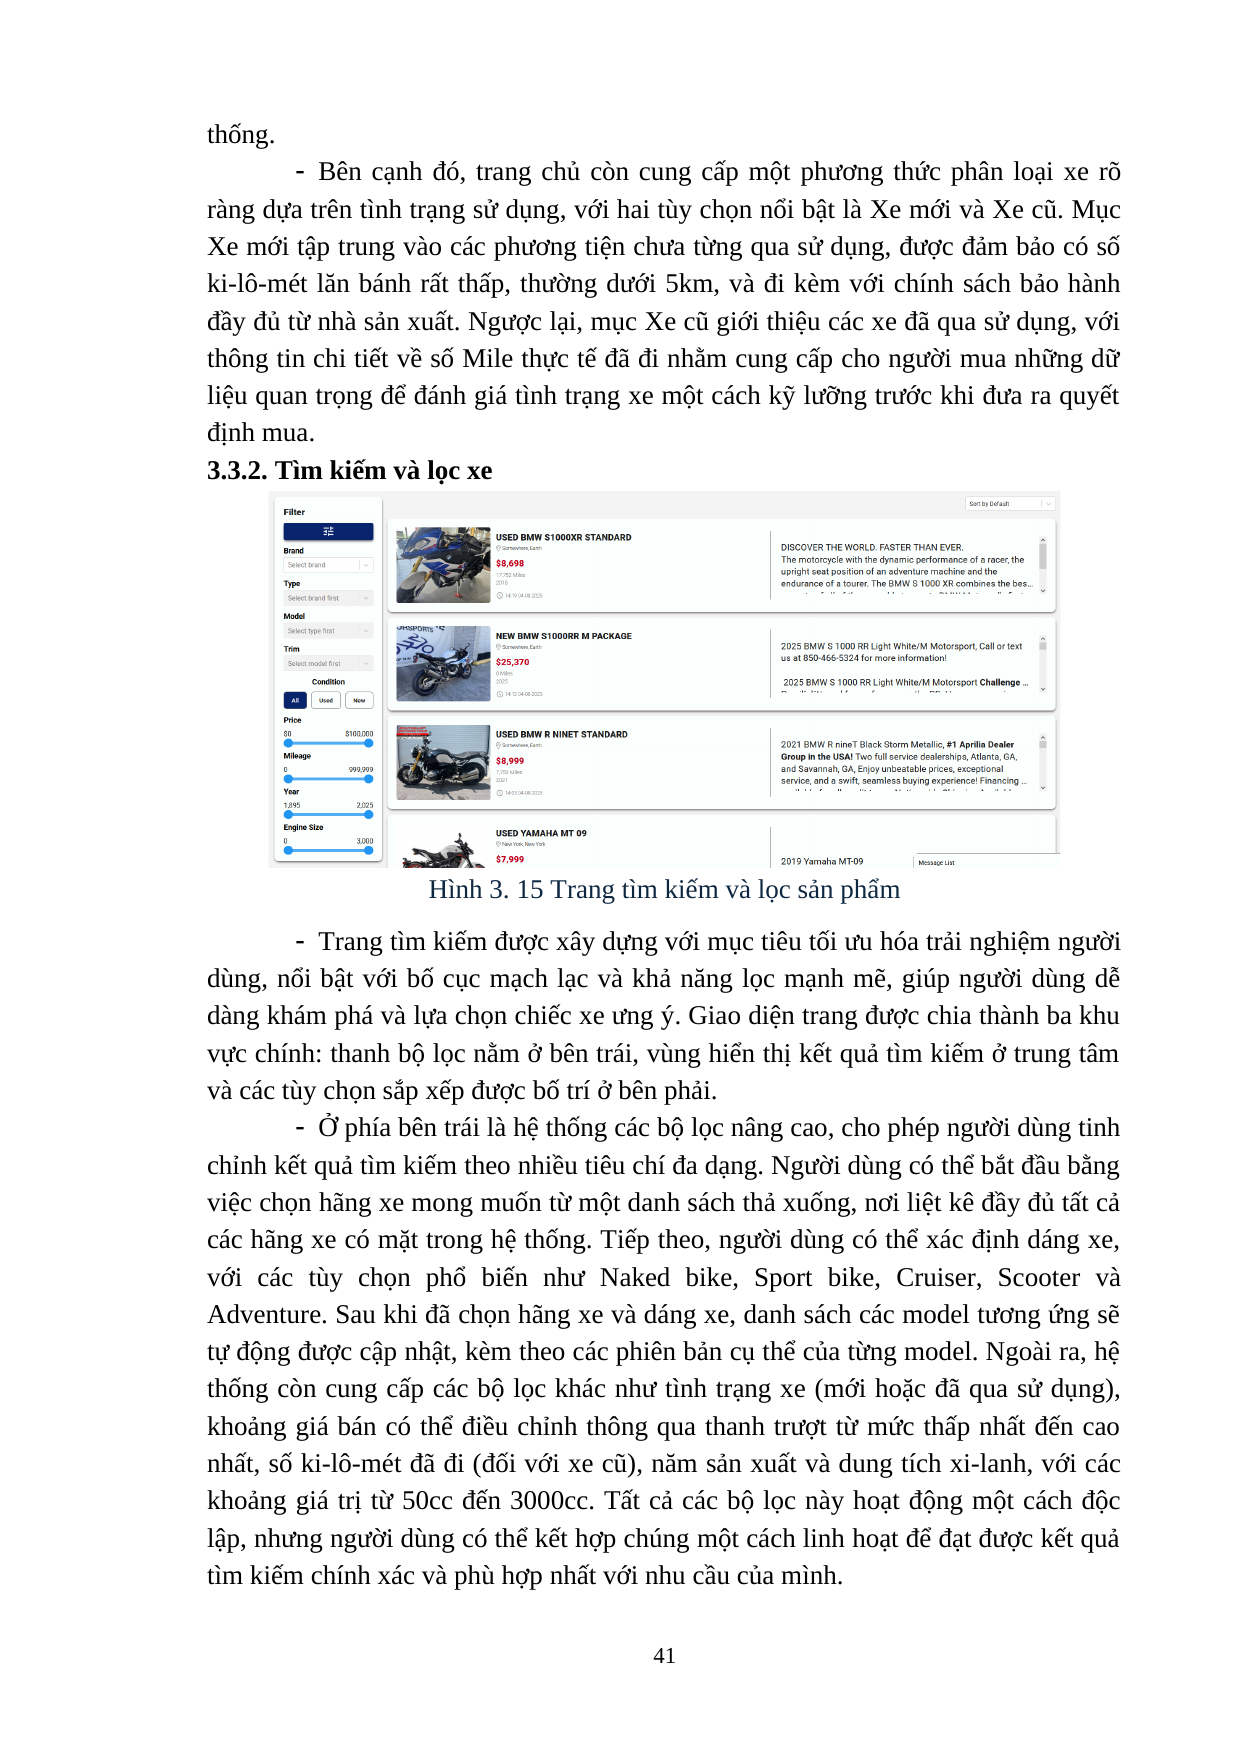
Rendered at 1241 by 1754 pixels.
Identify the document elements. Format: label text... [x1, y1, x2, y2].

list Trang tìm kiếm được xây dựng với mục tiêu tối ưu hóa trải nghiệm người dùng, nổi bật với bố cục mạch lạc và khả năng lọc mạnh mẽ, giúp người dùng dễ dàng khám phá và lựa chọn chiếc xe ưng ý. Giao diện trang được chia thành ba khu vực chính: thanh bộ lọc nằm ở bên trái, vùng hiển thị kết quả tìm kiếm ở trung tâm và các tùy chọn sắp xếp được bố trí ở bên phải. [207, 925, 1122, 1105]
list Tìm kiếm và lọc xe [207, 454, 1122, 485]
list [207, 118, 1122, 149]
list Ở phía bên trái là hệ thống các bộ lọc nâng cao, cho phép người dùng tinh chỉnh kết quả tìm kiếm theo nhiều tiêu chí đa dạng. Người dùng có thể bắt đầu bằng việc chọn hãng xe mong muốn từ một danh sách thả xuống, nơi liệt kê đầy đủ tất cả các hãng xe có mặt trong hệ thống. Tiếp theo, người dùng có thể xác định dáng xe, với các tùy chọn phổ biến như Naked bike, Sport bike, Cruiser, Scooter và Adventure. Sau khi đã chọn hãng xe và dáng xe, danh sách các model tương ứng sẽ tự động được cập nhật, kèm theo các phiên bản cụ thể của từng model. Ngoài ra, hệ thống còn cung cấp các bộ lọc khác như tình trạng xe (mới hoặc đã qua sử dụng), khoảng giá bán có thể điều chỉnh thông qua thanh trượt từ mức thấp nhất đến cao nhất, số ki-lô-mét đã đi (đối với xe cũ), năm sản xuất và dung tích xi-lanh, với các khoảng giá trị từ 50cc đến 3000cc. Tất cả các bộ lọc này hoạt động một cách độc lập, nhưng người dùng có thể kết hợp chúng một cách linh hoạt để đạt được kết quả tìm kiếm chính xác và phù hợp nhất với nhu cầu của mình. [207, 1111, 1122, 1590]
list Bên cạnh đó, trang chủ còn cung cấp một phương thức phân loại xe rõ ràng dựa trên tình trạng sử dụng, với hai tùy chọn nổi bật là Xe mới và Xe cũ. Mục Xe mới tập trung vào các phương tiện chưa từng qua sử dụng, được đảm bảo có số ki-lô-mét lăn bánh rất thấp, thường dưới 5km, và đi kèm với chính sách bảo hành đầy đủ từ nhà sản xuất. Ngược lại, mục Xe cũ giới thiệu các xe đã qua sử dụng, với thông tin chi tiết về số Mile thực tế đã đi nhằm cung cấp cho người mua những dữ liệu quan trọng để đánh giá tình trạng xe một cách kỹ lưỡng trước khi đưa ra quyết định mua. [207, 155, 1122, 448]
picture [268, 491, 1061, 868]
text Hình 3. 15 Trang tìm kiếm và lọc sản phẩm [207, 873, 1122, 904]
